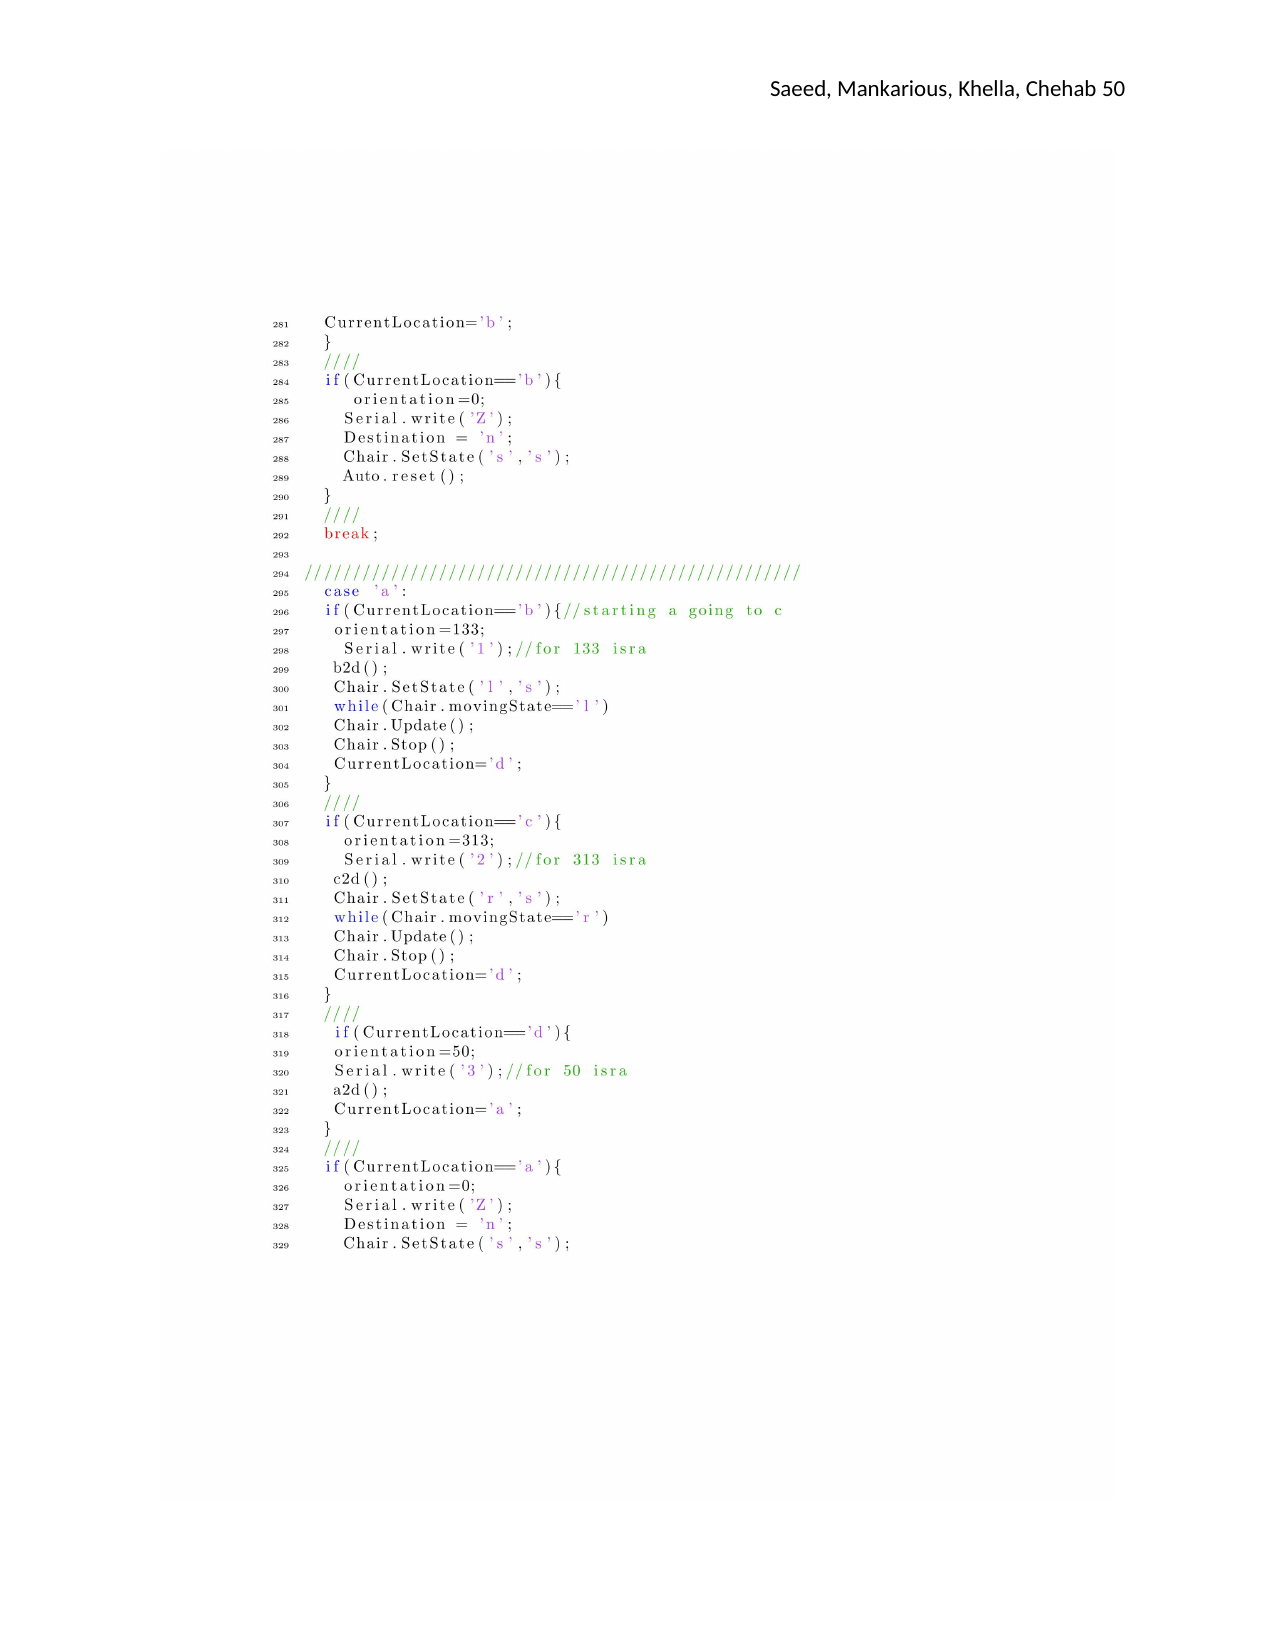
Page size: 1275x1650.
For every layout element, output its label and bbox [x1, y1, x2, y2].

picture [160, 150, 1115, 1500]
